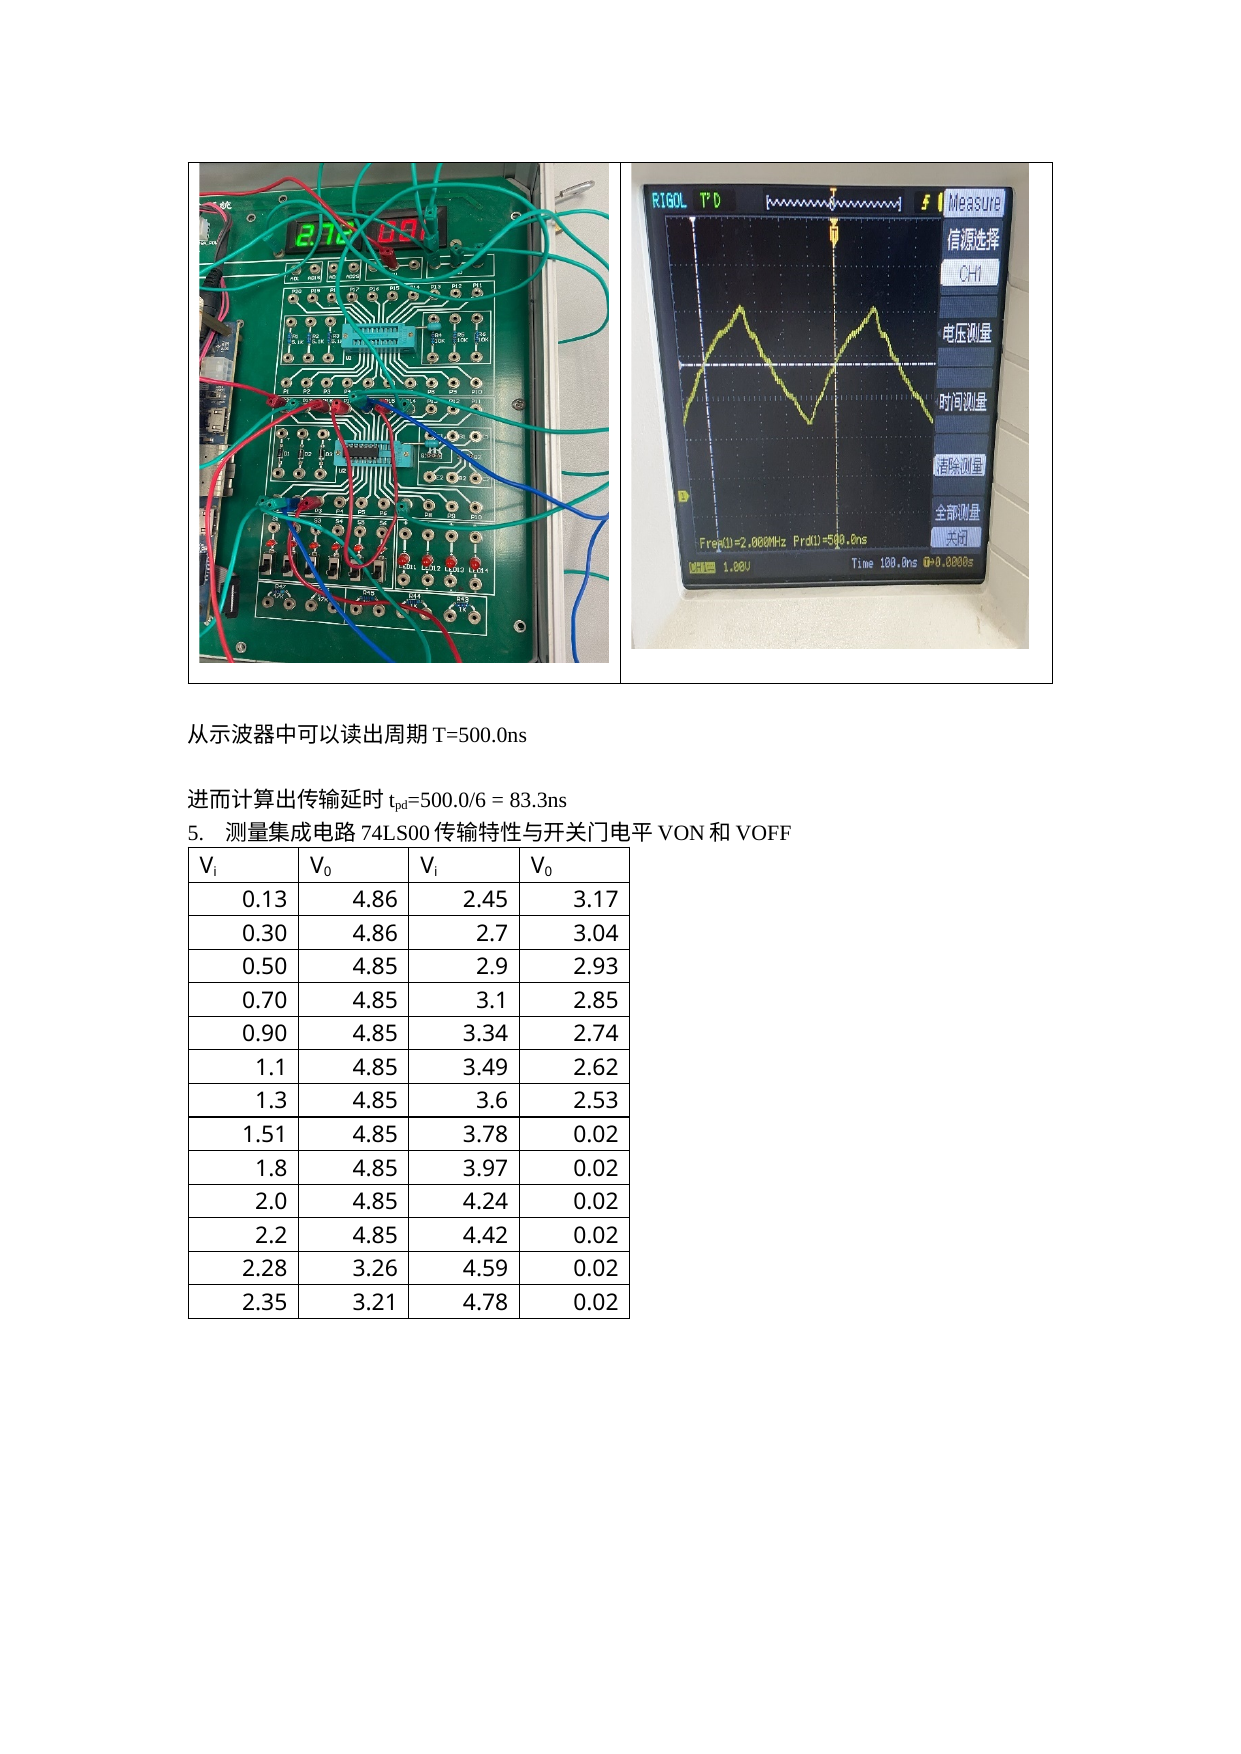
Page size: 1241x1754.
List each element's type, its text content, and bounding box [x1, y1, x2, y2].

table_cell 3.21 [299, 1285, 408, 1318]
table_cell 3.6 [409, 1084, 519, 1116]
table_header V0 [299, 848, 408, 882]
table_cell 4.85 [299, 1151, 408, 1183]
table_cell 0.02 [520, 1285, 629, 1318]
table_cell 2.7 [409, 916, 519, 949]
table_cell 0.30 [189, 916, 298, 949]
table_cell 1.3 [189, 1084, 298, 1116]
table_cell 1.51 [189, 1118, 298, 1150]
table_cell 3.97 [409, 1151, 519, 1183]
text 从示波器中可以读出周期T=500.0ns [187, 717, 1053, 749]
table_cell 2.53 [520, 1084, 629, 1116]
table_cell 3.49 [409, 1050, 519, 1083]
table_cell [189, 163, 620, 683]
table_header Vi [189, 848, 298, 882]
table_cell [621, 163, 1052, 683]
table_cell 2.35 [189, 1285, 298, 1318]
table_cell 4.59 [409, 1252, 519, 1284]
table_cell 0.13 [189, 883, 298, 915]
table_cell 0.02 [520, 1151, 629, 1183]
table_header V0 [520, 848, 629, 882]
table_cell 4.24 [409, 1185, 519, 1217]
table_cell 1.8 [189, 1151, 298, 1183]
table_cell 4.85 [299, 950, 408, 982]
table_cell 2.45 [409, 883, 519, 915]
table_cell 4.78 [409, 1285, 519, 1318]
table_cell 3.78 [409, 1118, 519, 1150]
table_cell 1.1 [189, 1050, 298, 1083]
table_cell 4.86 [299, 883, 408, 915]
table_cell 4.85 [299, 1185, 408, 1217]
table_cell 3.17 [520, 883, 629, 915]
table_cell 3.34 [409, 1017, 519, 1049]
table_cell 0.02 [520, 1252, 629, 1284]
table_header Vi [409, 848, 519, 882]
table_cell 0.50 [189, 950, 298, 982]
table_cell 4.85 [299, 1050, 408, 1083]
table_cell 4.85 [299, 1017, 408, 1049]
table_cell 2.2 [189, 1218, 298, 1251]
table_cell 2.93 [520, 950, 629, 982]
table_cell 4.85 [299, 1218, 408, 1251]
table_cell 2.62 [520, 1050, 629, 1083]
table_cell 0.90 [189, 1017, 298, 1049]
table_cell 2.85 [520, 983, 629, 1016]
list 测量集成电路74LS00传输特性与开关门电平VON和VOFF [187, 814, 1053, 847]
table_cell 4.42 [409, 1218, 519, 1251]
table_cell 2.9 [409, 950, 519, 982]
table_cell 2.74 [520, 1017, 629, 1049]
table_cell 4.85 [299, 1084, 408, 1116]
table_cell 2.0 [189, 1185, 298, 1217]
picture [199, 163, 609, 663]
table_cell 3.26 [299, 1252, 408, 1284]
table_cell 0.02 [520, 1118, 629, 1150]
table_cell 0.70 [189, 983, 298, 1016]
table_cell 2.28 [189, 1252, 298, 1284]
text 进而计算出传输延时tpd=500.0/6 = 83.3ns [187, 782, 1053, 814]
table_cell 4.86 [299, 916, 408, 949]
table_cell 3.04 [520, 916, 629, 949]
table_cell 4.85 [299, 983, 408, 1016]
table_cell 0.02 [520, 1218, 629, 1251]
table_cell 0.02 [520, 1185, 629, 1217]
table_cell 3.1 [409, 983, 519, 1016]
table_cell 4.85 [299, 1118, 408, 1150]
picture [631, 163, 1029, 649]
